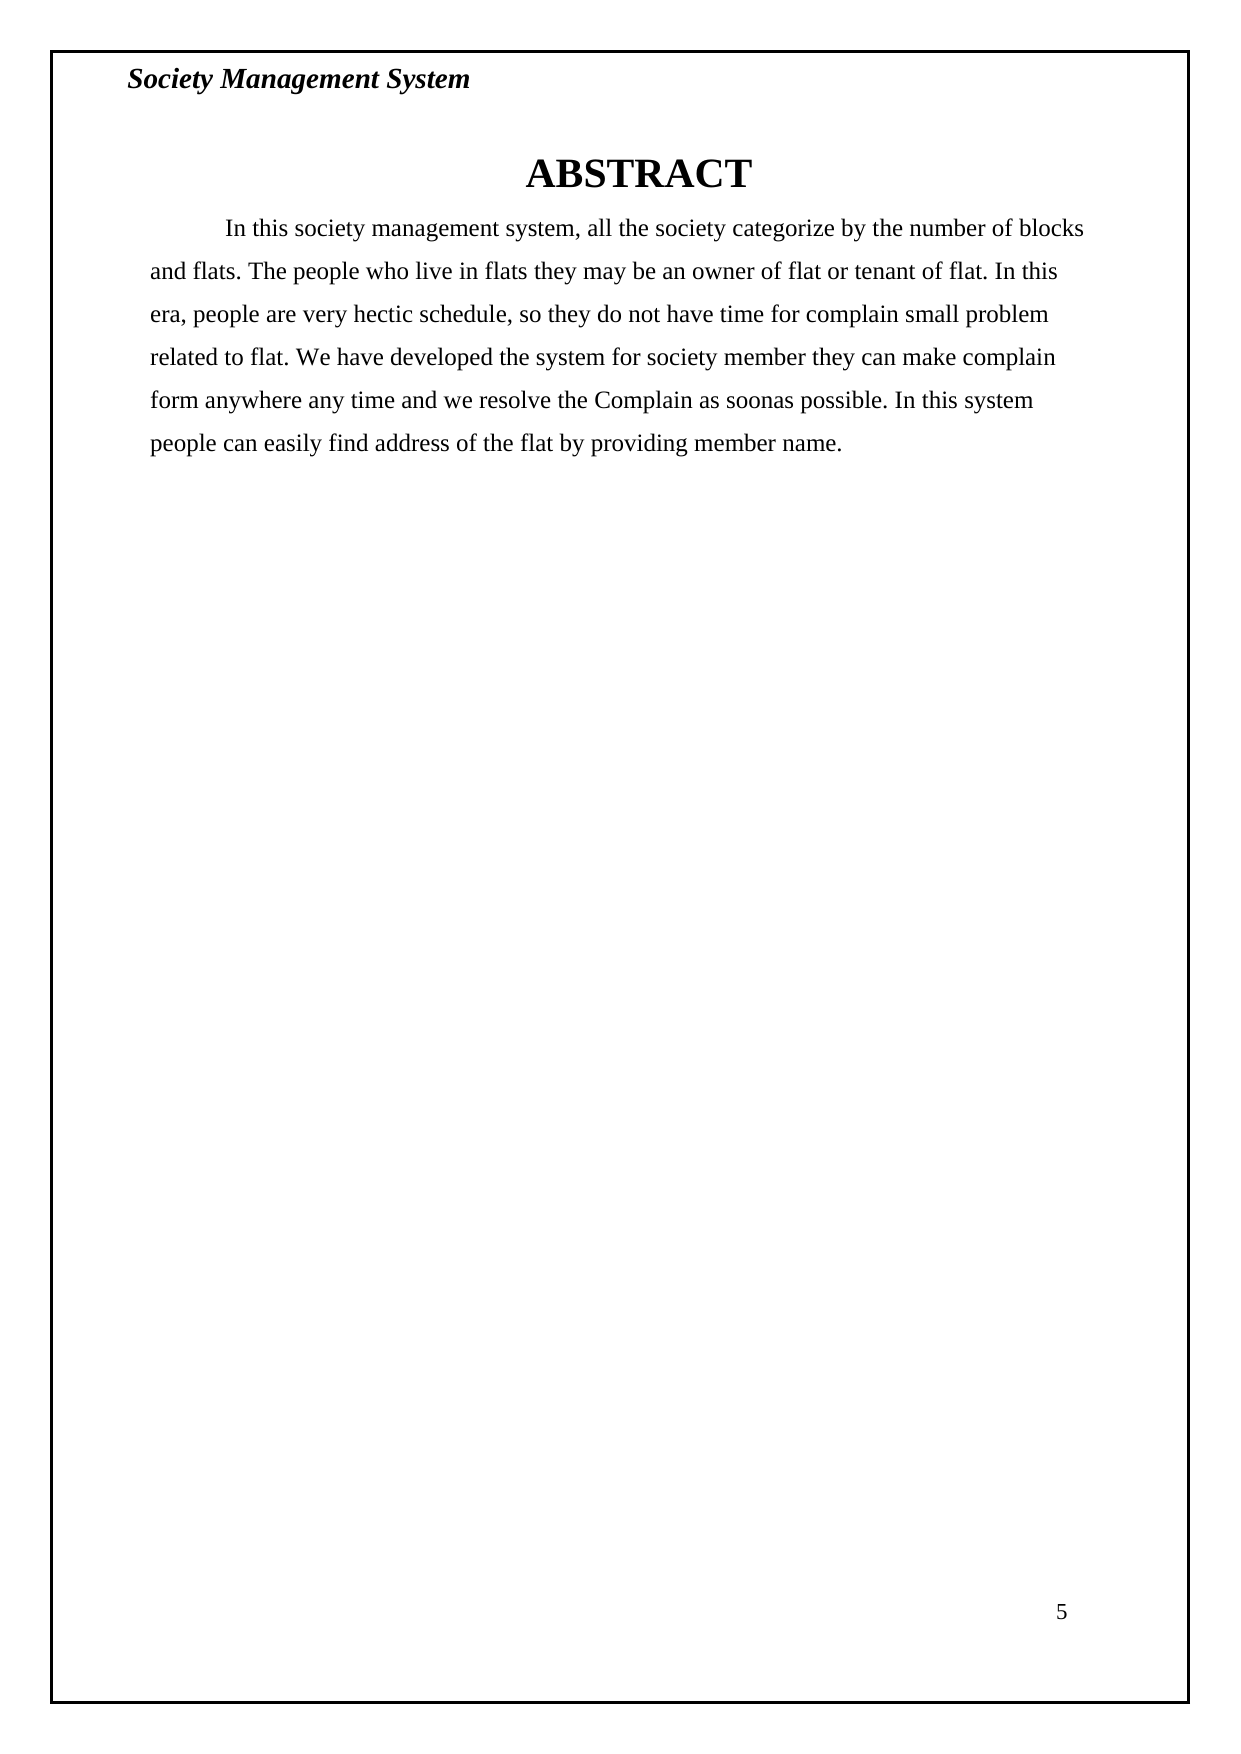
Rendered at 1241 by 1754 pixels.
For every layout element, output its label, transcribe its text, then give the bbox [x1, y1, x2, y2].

text ABSTRACT [190, 148, 1088, 196]
text In this society management system, all the society categorize by the number of blocks and flats. The people who live in flats they may be an owner of flat or tenant of flat. In this era, people are very hectic schedule, so they do not have time for complain small problem related to flat. We have developed the system for society member they can make complain form anywhere any time and we resolve the Complain as soonas possible. In this system people can easily find address of the flat by providing member name. [150, 213, 1090, 457]
